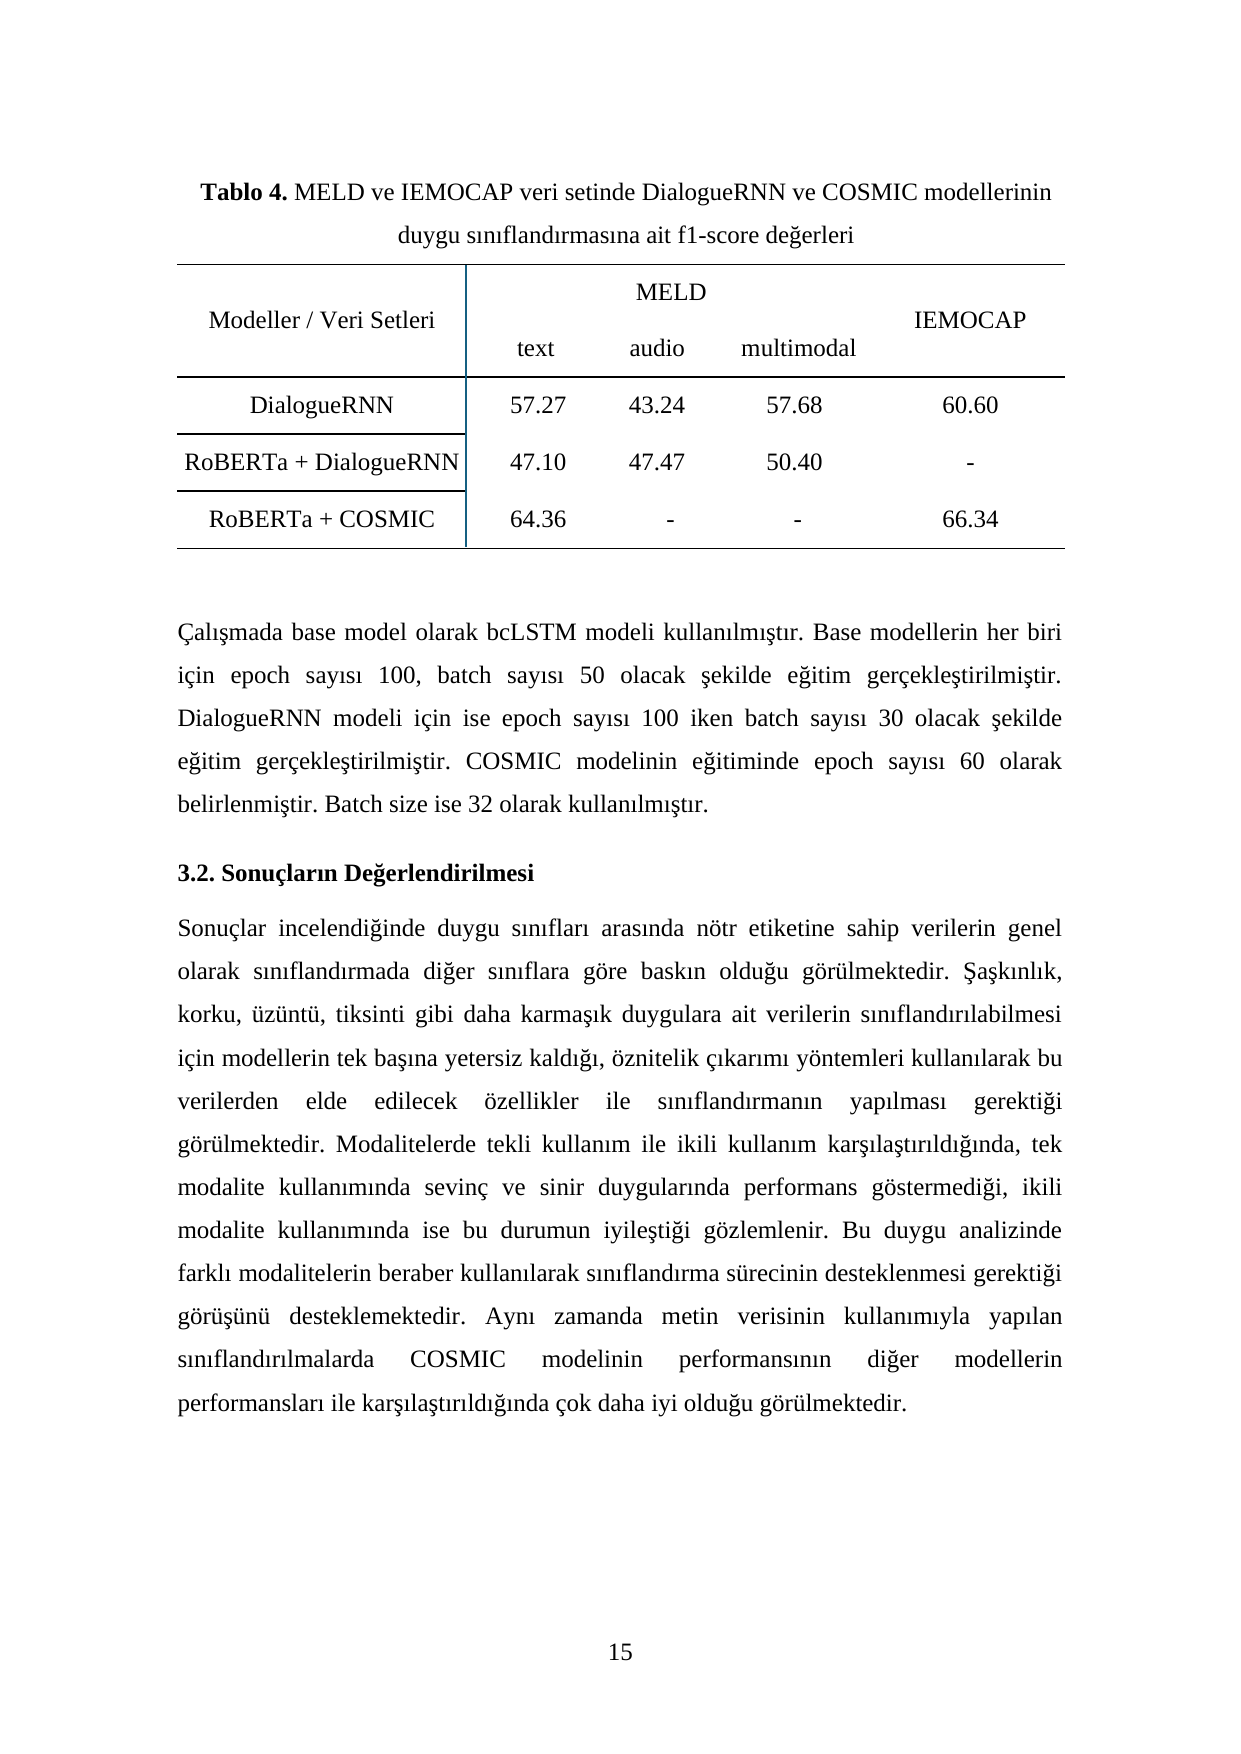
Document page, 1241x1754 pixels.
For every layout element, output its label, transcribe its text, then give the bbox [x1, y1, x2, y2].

table_cell 57.27 43.24 57.68 [467, 378, 876, 433]
table_cell 60.60 [876, 378, 1065, 433]
table_cell 66.34 [876, 490, 1065, 547]
table_header IEMOCAP [876, 265, 1065, 376]
table_cell - [876, 433, 1065, 490]
text Çalışmada base model olarak bcLSTM modeli kullanılmıştır. Base modellerin her biri için epoch sayısı 100, batch sayısı 50 olacak şekilde eğitim gerçekleştirilmiştir. DialogueRNN modeli için ise epoch sayısı 100 iken batch sayısı 30 olacak şekilde eğitim gerçekleştirilmiştir. COSMIC modelinin eğitiminde epoch sayısı 60 olarak belirlenmiştir. Batch size ise 32 olarak kullanılmıştır. [177, 617, 1063, 818]
table_cell 64.36 - - [467, 490, 876, 547]
subtitle Sonuçların Değerlendirilmesi [177, 858, 1063, 886]
table_cell RoBERTa + COSMIC [177, 492, 465, 547]
table_cell DialogueRNN [177, 378, 465, 433]
table_cell RoBERTa + DialogueRNN [177, 435, 465, 490]
table_header MELD text audio multimodal [467, 265, 876, 376]
table_cell 47.10 47.47 50.40 [467, 433, 876, 490]
table_header Modeller / Veri Setleri [177, 265, 465, 376]
text Tablo 4. MELD ve IEMOCAP veri setinde DialogueRNN ve COSMIC modellerinin duygu sınıflandırmasına ait f1-score değerleri [177, 177, 1075, 249]
text Sonuçlar incelendiğinde duygu sınıfları arasında nötr etiketine sahip verilerin genel olarak sınıflandırmada diğer sınıflara göre baskın olduğu görülmektedir. Şaşkınlık, korku, üzüntü, tiksinti gibi daha karmaşık duygulara ait verilerin sınıflandırılabilmesi için modellerin tek başına yetersiz kaldığı, öznitelik çıkarımı yöntemleri kullanılarak bu verilerden elde edilecek özellikler ile sınıflandırmanın yapılması gerektiği görülmektedir. Modalitelerde tekli kullanım ile ikili kullanım karşılaştırıldığında, tek modalite kullanımında sevinç ve sinir duygularında performans göstermediği, ikili modalite kullanımında ise bu durumun iyileştiği gözlemlenir. Bu duygu analizinde farklı modalitelerin beraber kullanılarak sınıflandırma sürecinin desteklenmesi gerektiği görüşünü desteklemektedir. Aynı zamanda metin verisinin kullanımıyla yapılan sınıflandırılmalarda COSMIC modelinin performansının diğer modellerin performansları ile karşılaştırıldığında çok daha iyi olduğu görülmektedir. [177, 913, 1063, 1416]
